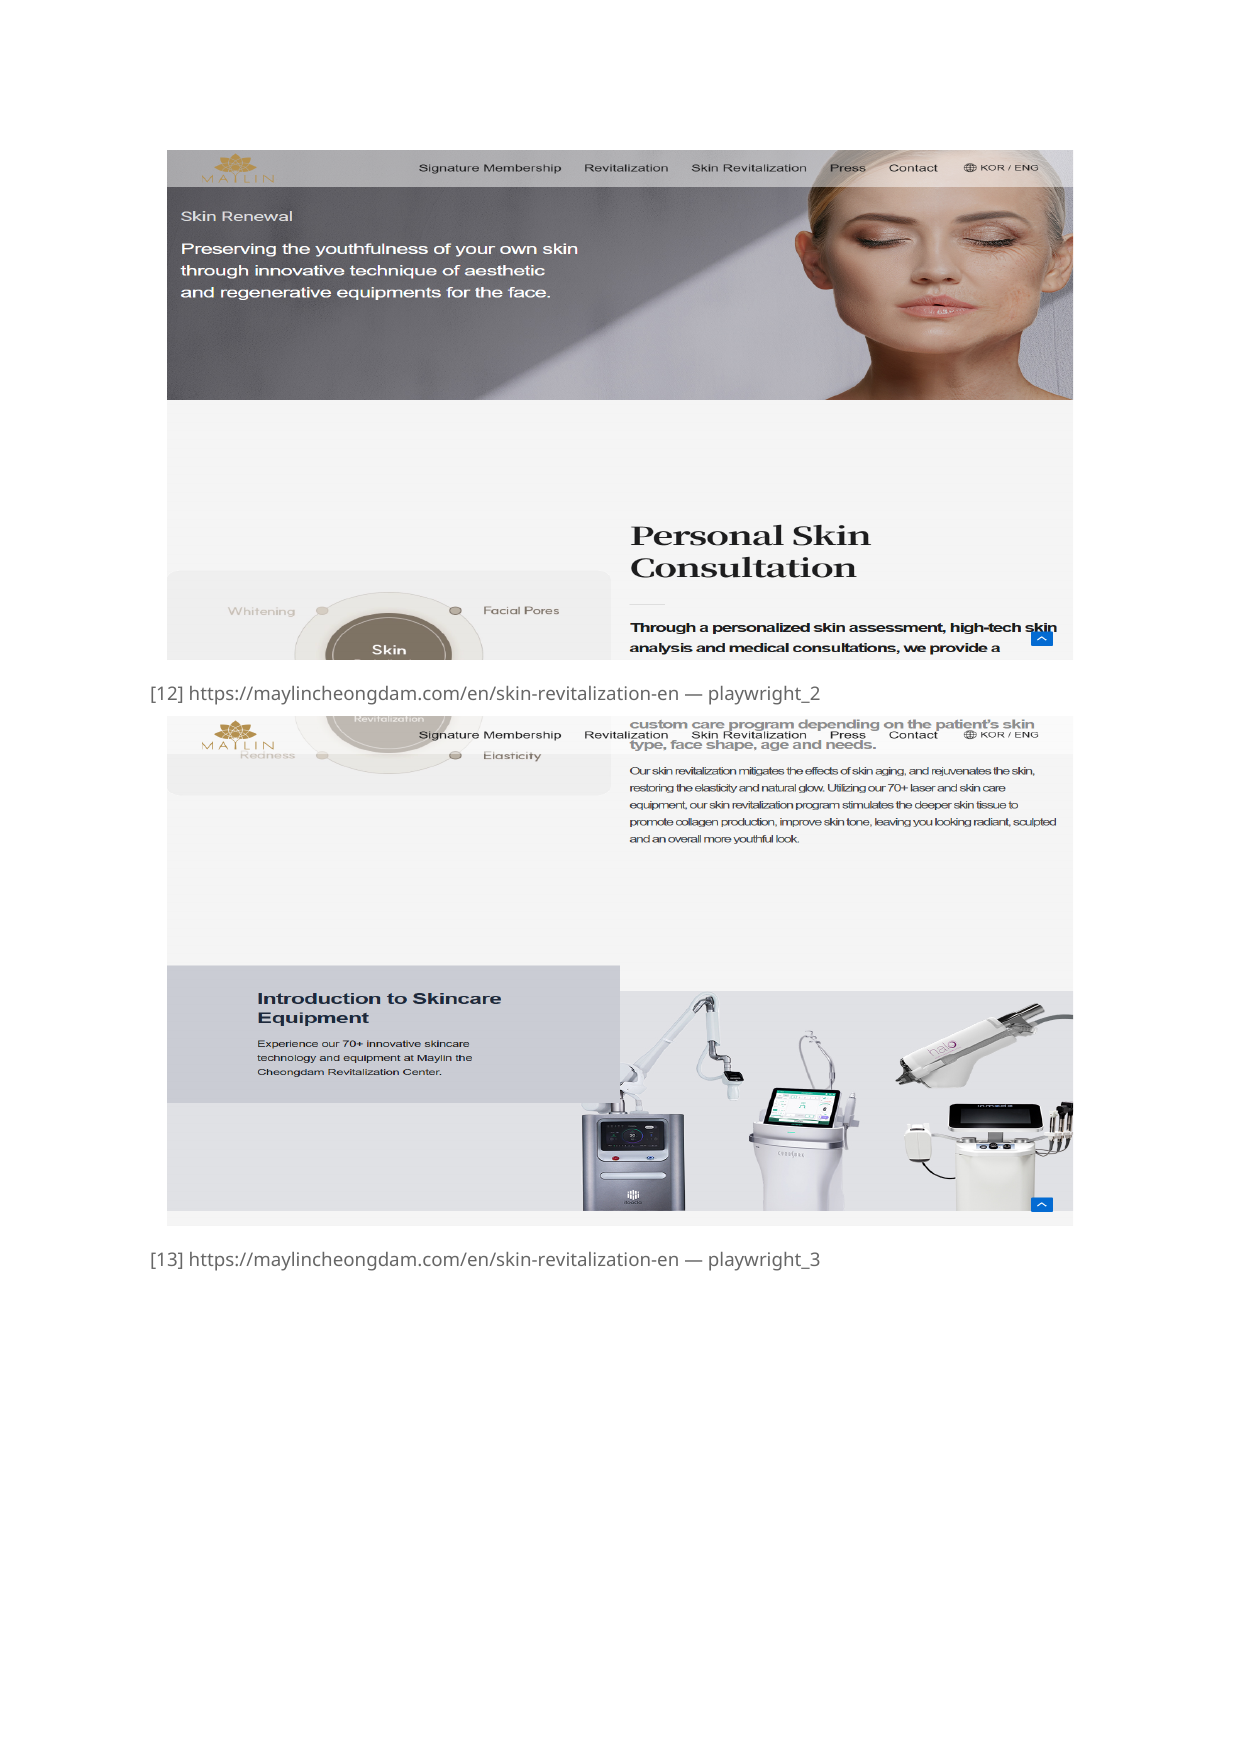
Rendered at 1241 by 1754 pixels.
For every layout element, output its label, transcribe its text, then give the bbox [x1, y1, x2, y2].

text [13] https://maylincheongdam.com/en/skin-revitalization-en — playwright_3 [150, 1246, 1090, 1272]
text [12] https://maylincheongdam.com/en/skin-revitalization-en — playwright_2 [150, 680, 1090, 706]
picture [167, 716, 1074, 1226]
picture [167, 150, 1074, 660]
